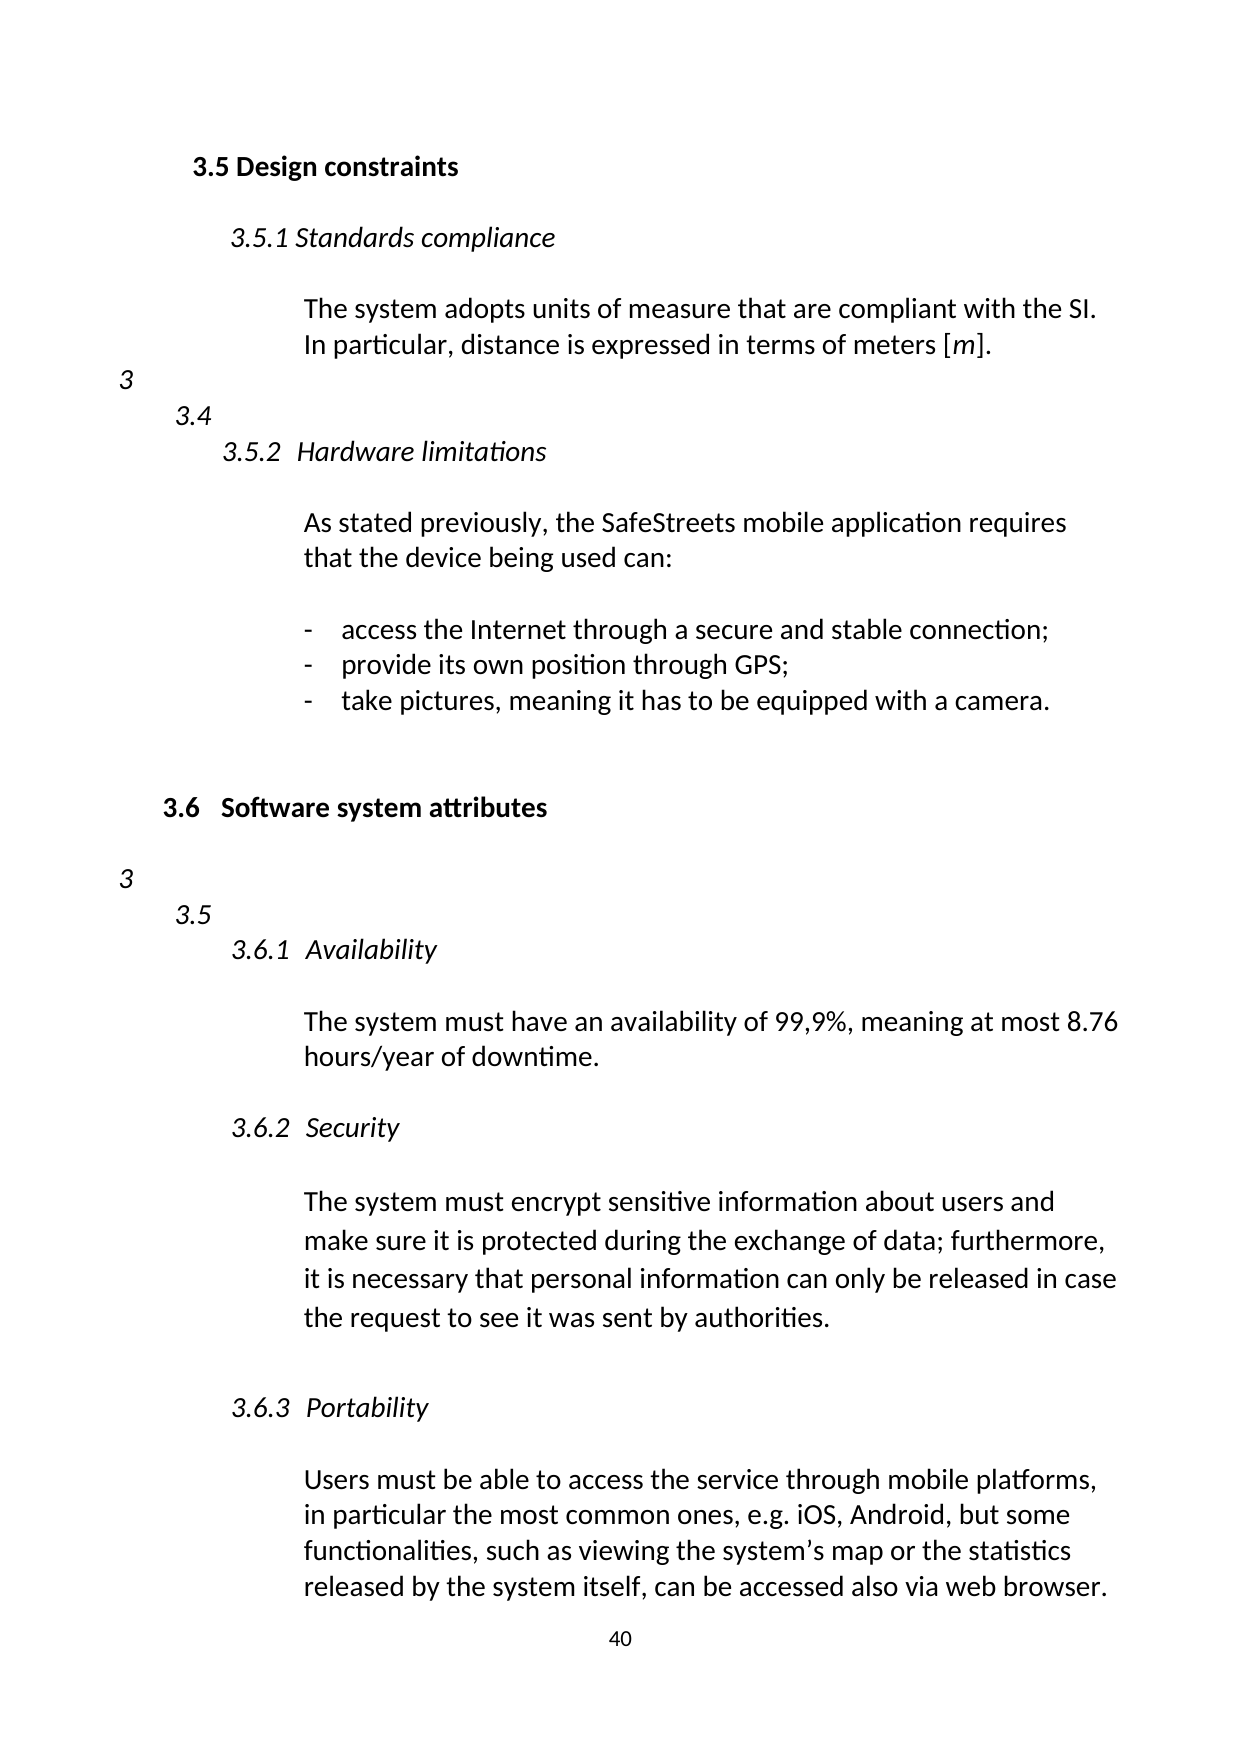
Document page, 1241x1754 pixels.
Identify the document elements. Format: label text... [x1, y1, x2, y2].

list Software system attributes [162, 789, 1122, 824]
list Availability [231, 931, 1122, 967]
text As stated previously, the SafeStreets mobile application requires that the device being used can: [303, 504, 1122, 575]
list Design constraints [192, 148, 1122, 183]
list Hardware limitations [222, 433, 1122, 468]
list take pictures, meaning it has to be equipped with a camera. [303, 682, 1122, 718]
text The system must have an availability of 99,9%, meaning at most 8.76 hours/year of downtime. [303, 1003, 1122, 1074]
list Security [231, 1109, 1122, 1145]
list provide its own position through GPS; [303, 646, 1122, 682]
text Users must be able to access the service through mobile platforms, in particular the most common ones, e.g. iOS, Android, but some functionalities, such as viewing the system’s map or the statistics released by the system itself, can be accessed also via web browser. [303, 1461, 1122, 1603]
text 3.5.1 Standards compliance [193, 219, 1122, 254]
list access the Internet through a secure and stable connection; [303, 611, 1122, 646]
list Portability [231, 1389, 1122, 1425]
list The system must encrypt sensitive information about users and make sure it is protected during the exchange of data; furthermore, it is necessary that personal information can only be released in case the request to see it was sent by authorities. [303, 1183, 1122, 1334]
text The system adopts units of measure that are compliant with the SI. In particular, distance is expressed in terms of meters [m]. [303, 290, 1122, 361]
